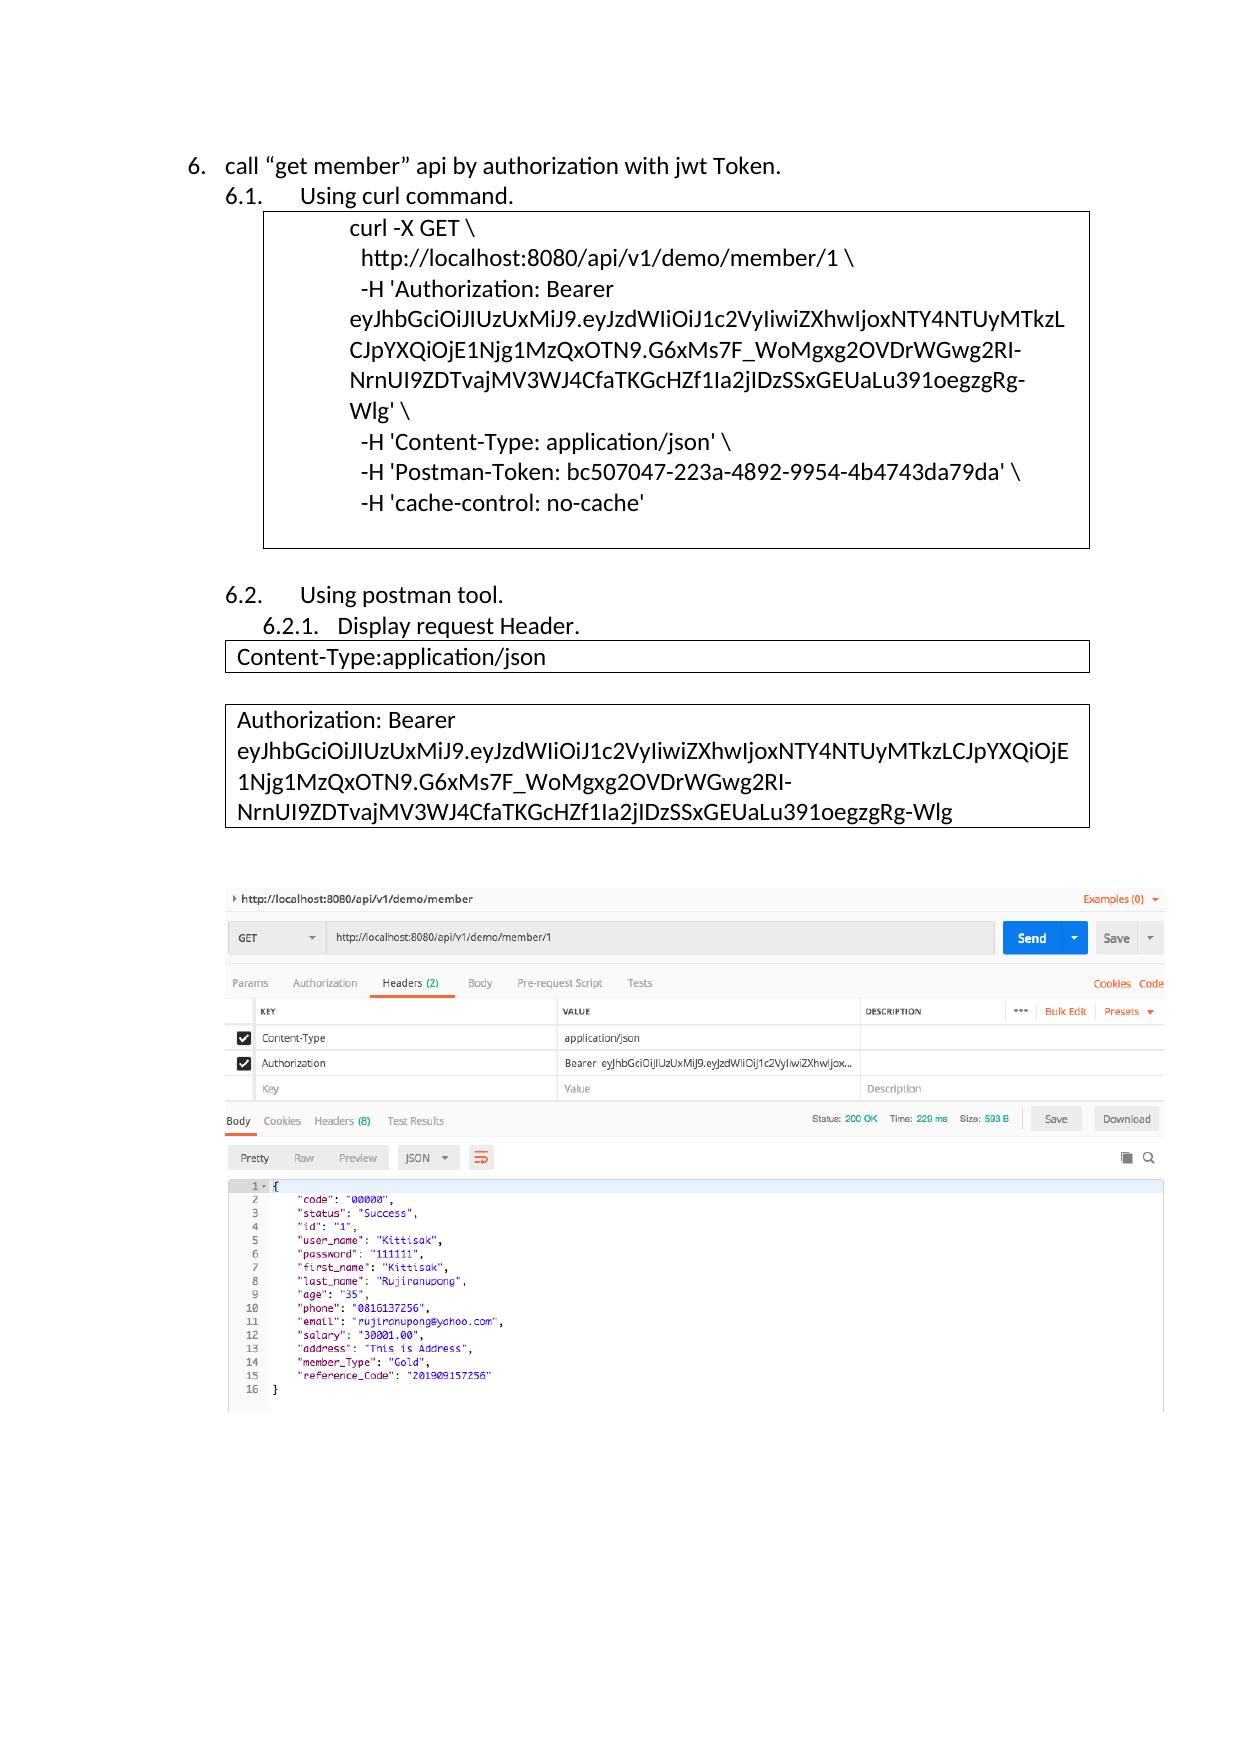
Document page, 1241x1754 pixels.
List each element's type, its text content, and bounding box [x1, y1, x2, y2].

table_header Authorization: Bearer eyJhbGciOiJIUzUxMiJ9.eyJzdWIiOiJ1c2VyIiwiZXhwIjoxNTY4NTUyMTkzLCJpYXQiOjE1Njg1MzQxOTN9.G6xMs7F_WoMgxg2OVDrWGwg2RI-NrnUI9ZDTvajMV3WJ4CfaTKGcHZf1Ia2jIDzSSxGEUaLu391oegzgRg-Wlg [226, 705, 1089, 827]
list Using curl command. [225, 181, 1090, 211]
list call “get member” api by authorization with jwt Token. [187, 150, 1090, 181]
picture [225, 888, 1165, 1412]
list Display request Header. [262, 610, 1090, 640]
list Using postman tool. [225, 579, 1090, 610]
table_header Content-Type:application/json [226, 641, 1089, 672]
table_header curl -X GET \ http://localhost:8080/api/v1/demo/member/1 \ -H 'Authorization: Bearer eyJhbGciOiJIUzUxMiJ9.eyJzdWIiOiJ1c2VyIiwiZXhwIjoxNTY4NTUyMTkzLCJpYXQiOjE1Njg1MzQxOTN9.G6xMs7F_WoMgxg2OVDrWGwg2RI-NrnUI9ZDTvajMV3WJ4CfaTKGcHZf1Ia2jIDzSSxGEUaLu391oegzgRg-Wlg' \ -H 'Content-Type: application/json' \ -H 'Postman-Token: bc507047-223a-4892-9954-4b4743da79da' \ -H 'cache-control: no-cache' [264, 212, 1089, 548]
